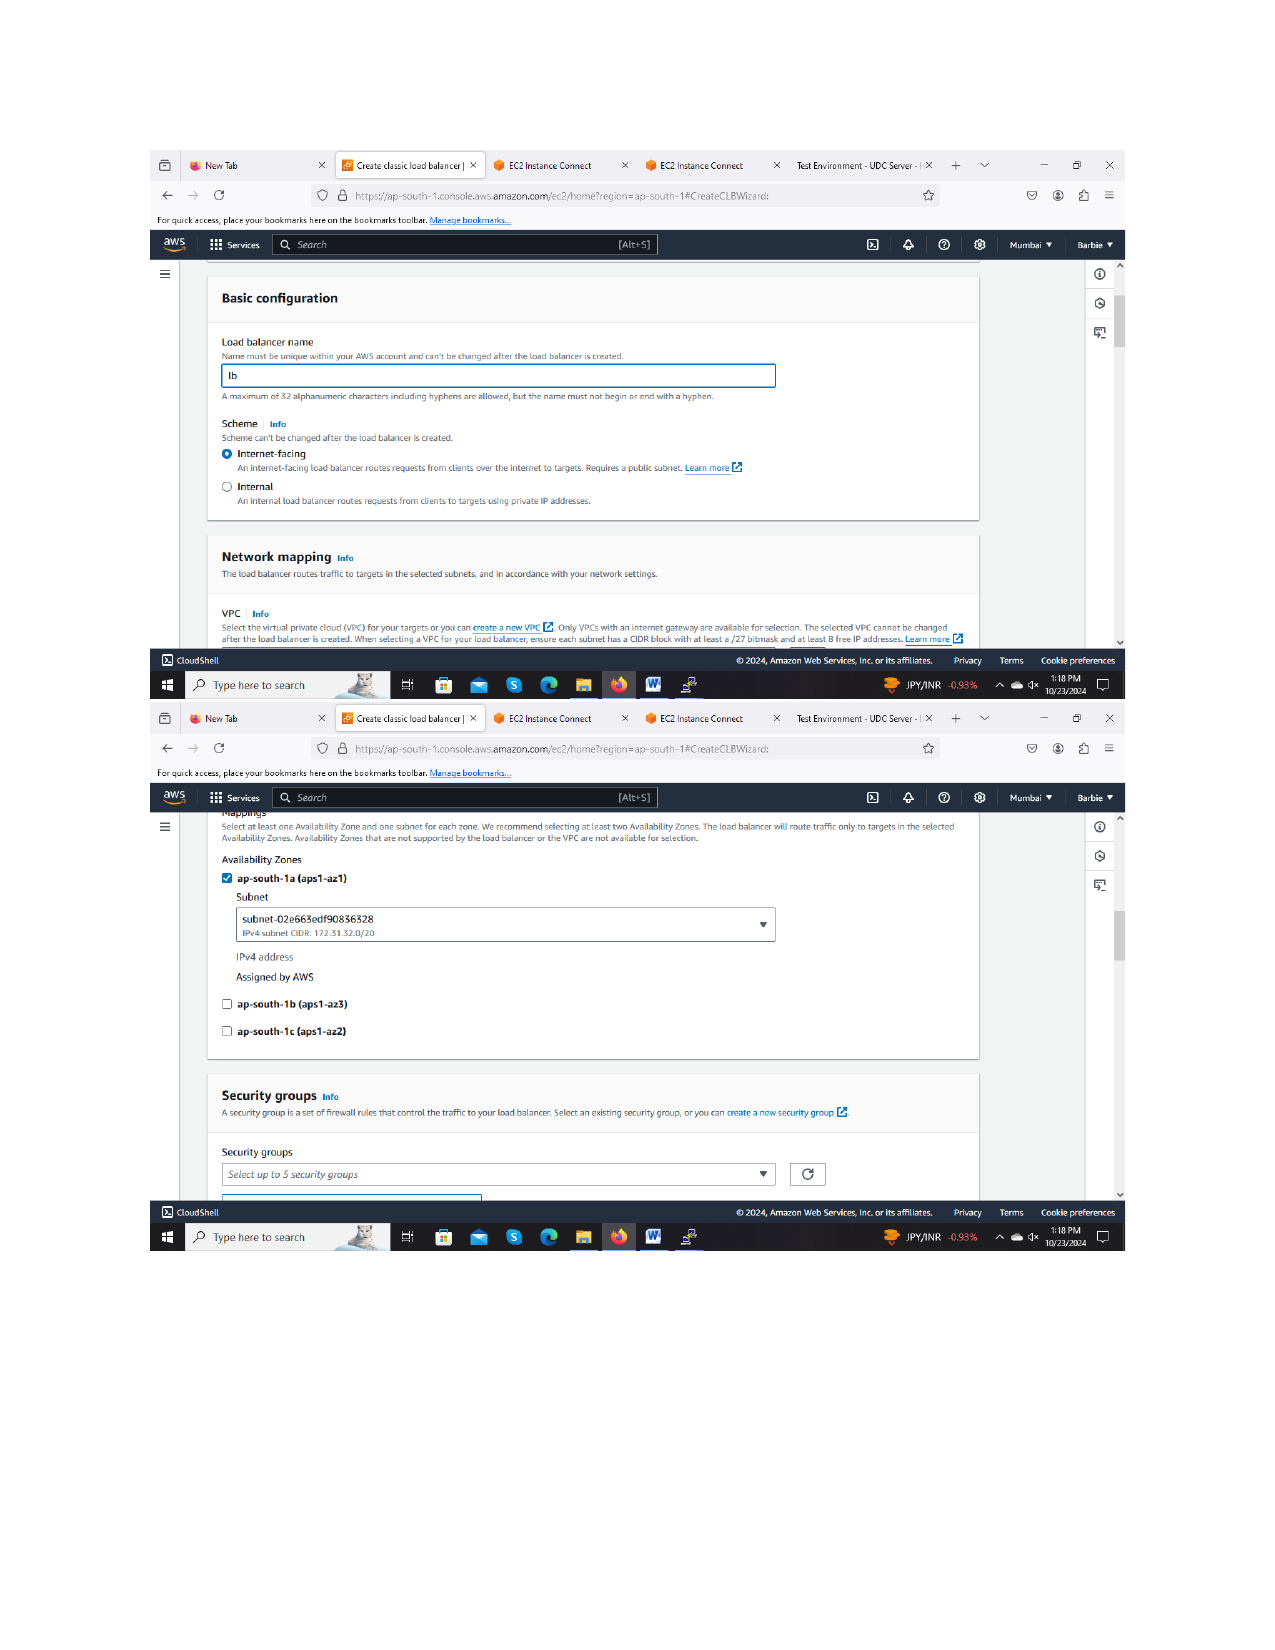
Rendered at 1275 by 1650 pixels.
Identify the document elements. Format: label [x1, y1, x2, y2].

picture [150, 702, 1125, 1251]
picture [150, 150, 1125, 699]
